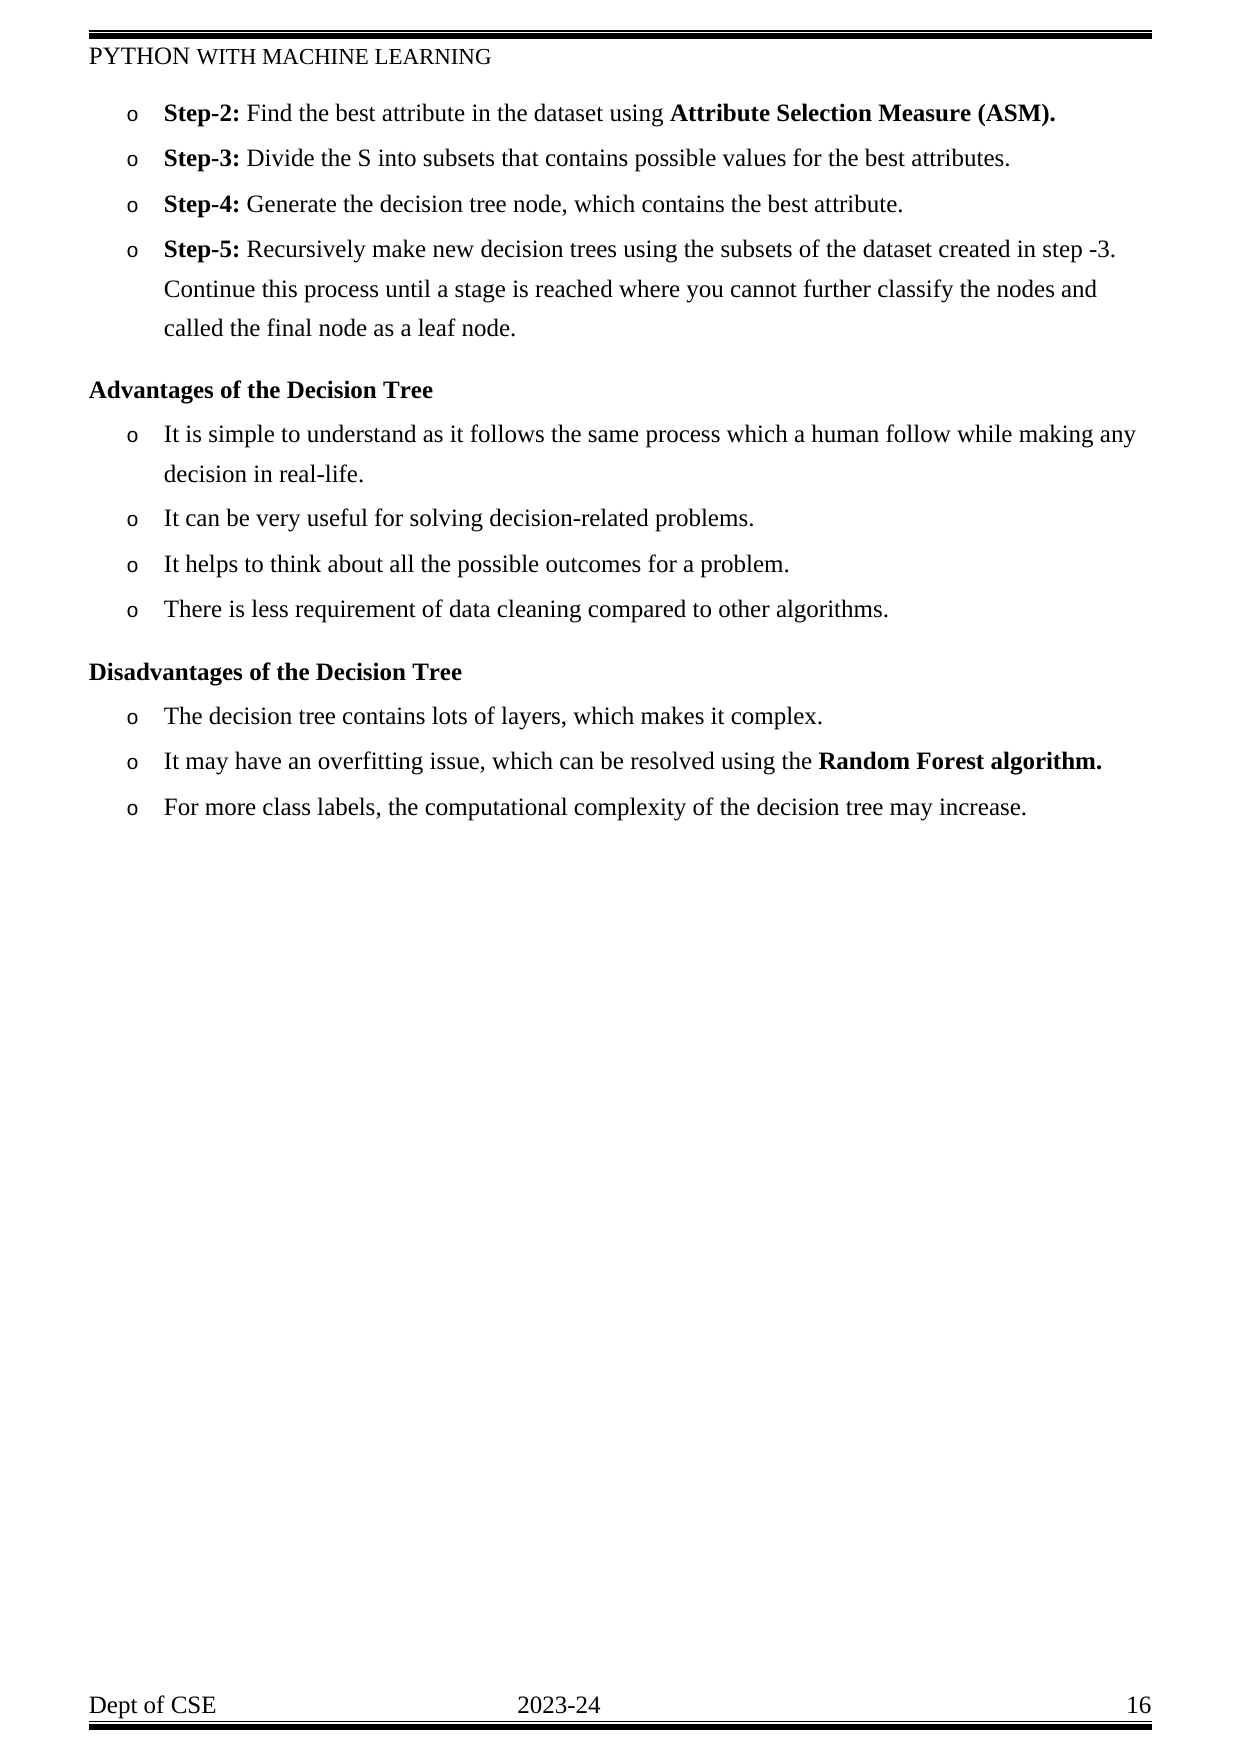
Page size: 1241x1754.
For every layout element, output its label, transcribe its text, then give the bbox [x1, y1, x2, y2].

list Step-2: Find the best attribute in the dataset using Attribute Selection Measure (ASM). [126, 89, 1152, 128]
list It is simple to understand as it follows the same process which a human follow while making any decision in real-life. [126, 410, 1152, 488]
list It may have an overfitting issue, which can be resolved using the Random Forest algorithm. [126, 737, 1152, 776]
list Step-5: Recursively make new decision trees using the subsets of the dataset created in step -3. Continue this process until a stage is reached where you cannot further classify the nodes and called the final node as a leaf node. [126, 224, 1152, 342]
list There is less requirement of data cleaning compared to other algorithms. [126, 585, 1152, 624]
list It helps to think about all the possible outcomes for a problem. [126, 539, 1152, 578]
list Step-4: Generate the decision tree node, which contains the best attribute. [126, 179, 1152, 218]
list For more class labels, the computational complexity of the decision tree may increase. [126, 782, 1152, 821]
list It can be very useful for solving decision-related problems. [126, 494, 1152, 533]
text Disadvantages of the Decision Tree [89, 653, 1152, 685]
list Step-3: Divide the S into subsets that contains possible values for the best attributes. [126, 134, 1152, 173]
text Advantages of the Decision Tree [89, 371, 1152, 403]
list The decision tree contains lots of layers, which makes it complex. [126, 692, 1152, 731]
